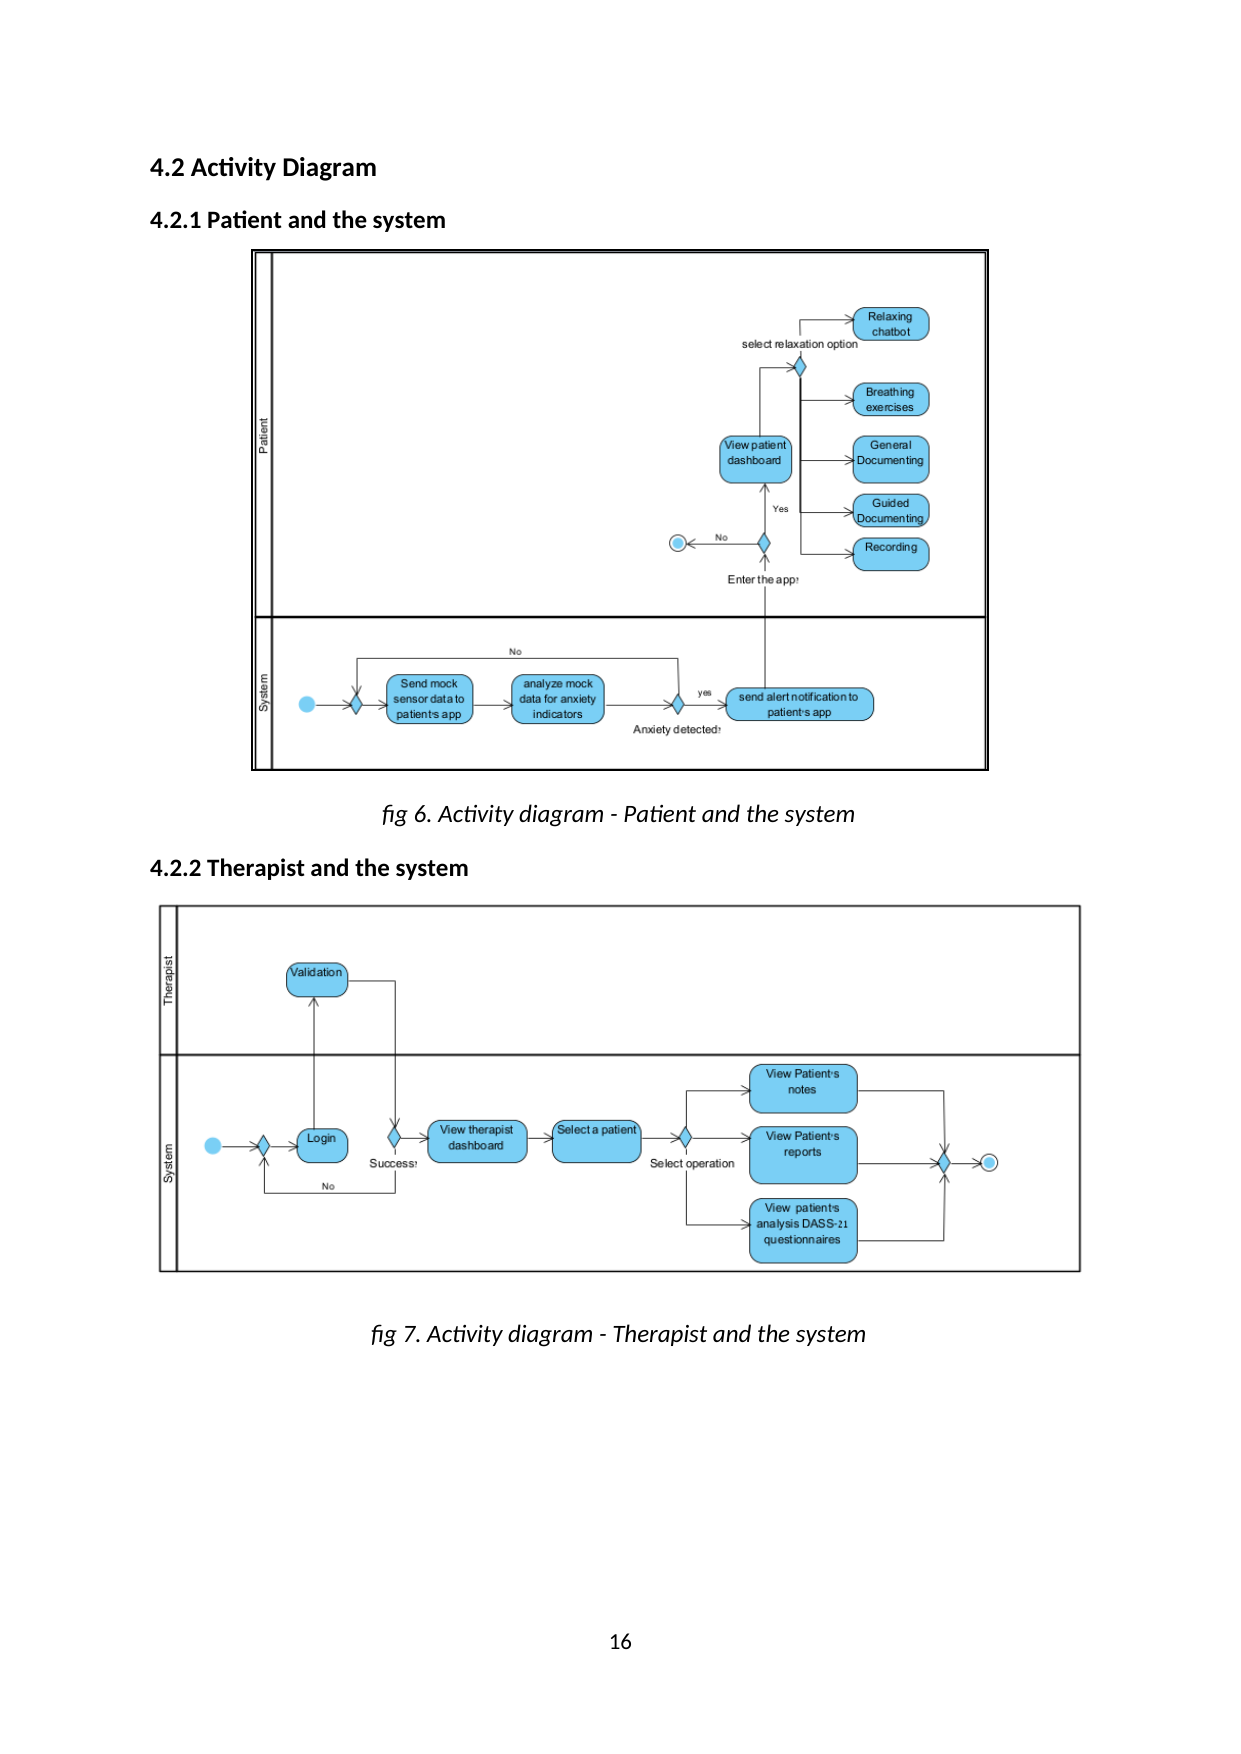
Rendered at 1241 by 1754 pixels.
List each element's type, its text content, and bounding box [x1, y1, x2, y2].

picture [253, 251, 987, 769]
subtitle 4.2.1 Patient and the system [150, 204, 1090, 234]
text fig 6. Activity diagram - Patient and the system [150, 798, 1090, 828]
picture [150, 897, 1091, 1291]
subtitle 4.2.2 Therapist and the system [150, 852, 1090, 882]
subtitle 4.2 Activity Diagram [150, 150, 1090, 183]
text fig 7. Activity diagram - Therapist and the system [150, 1318, 1090, 1349]
